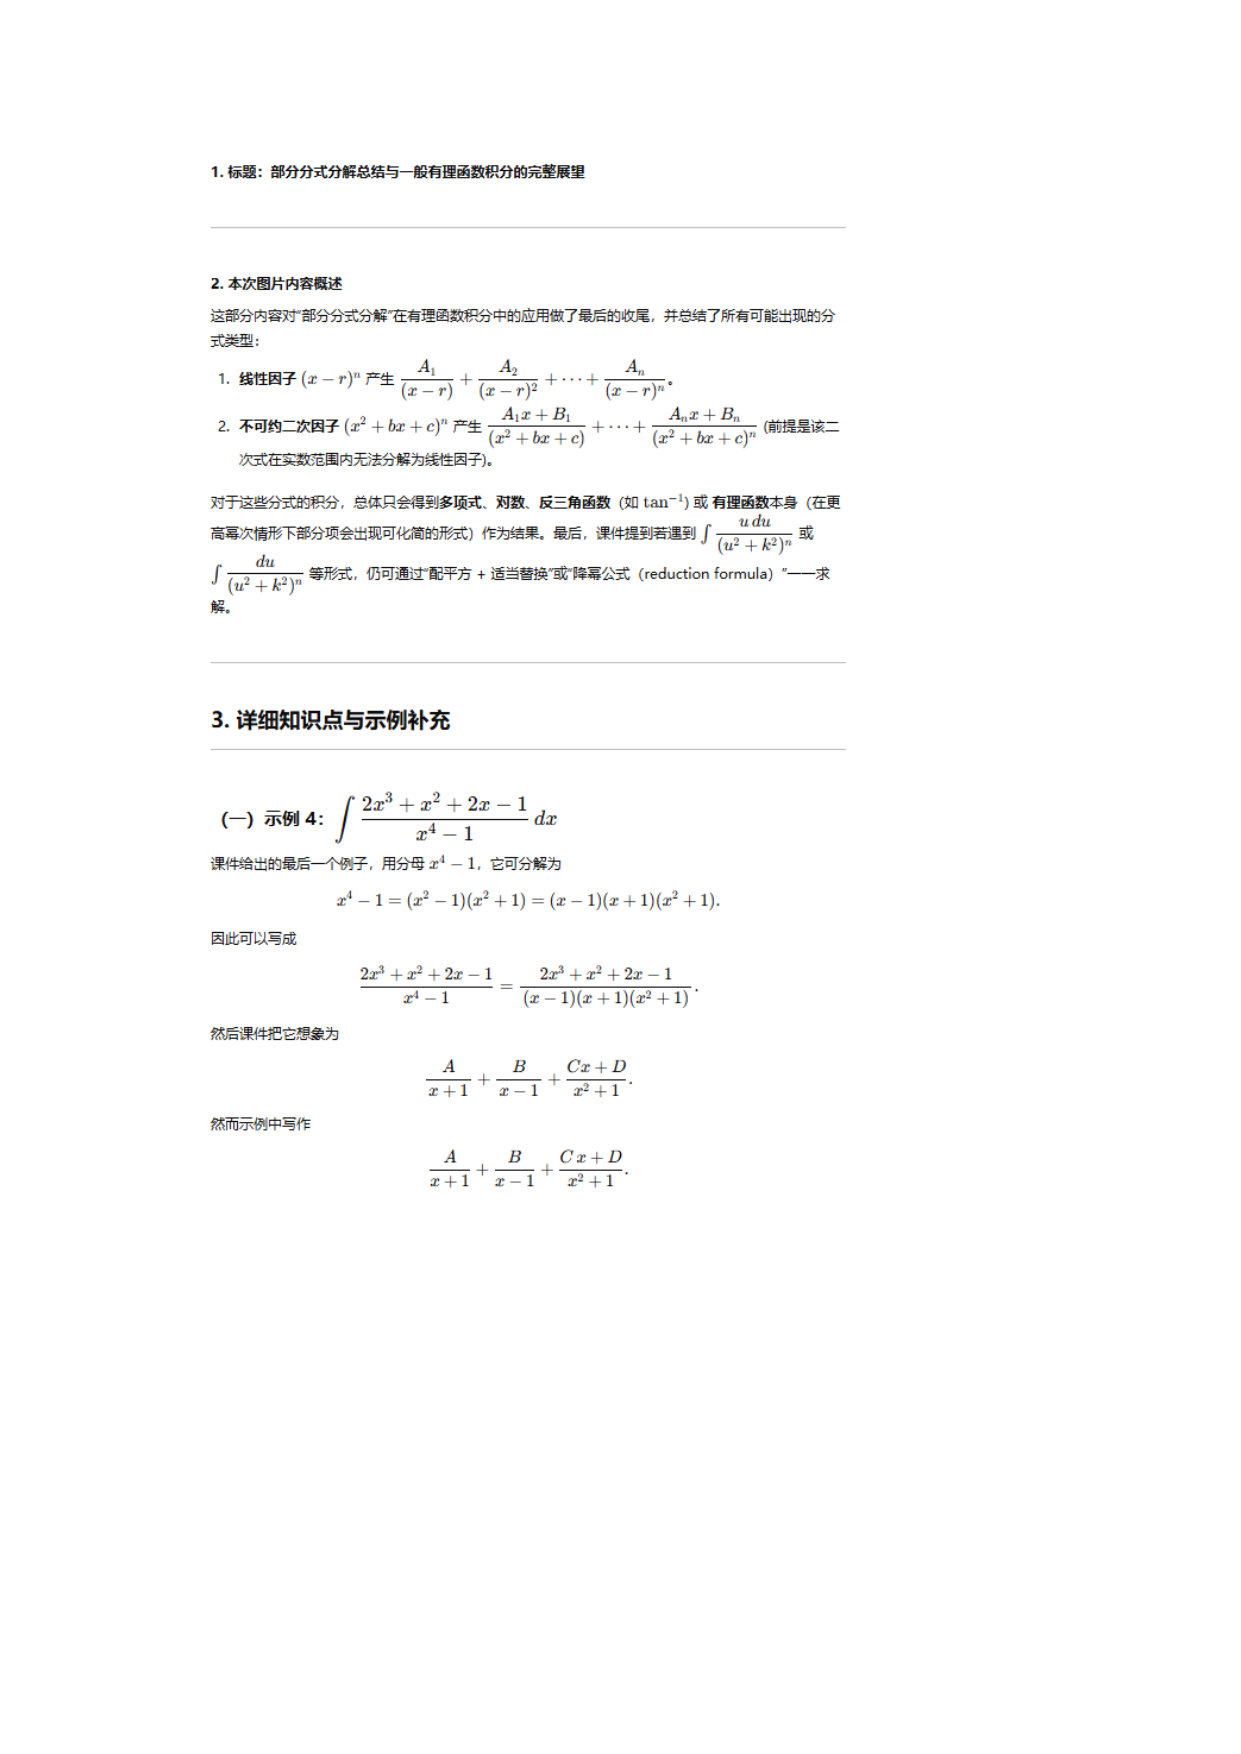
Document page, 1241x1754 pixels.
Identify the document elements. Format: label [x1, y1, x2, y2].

picture [187, 152, 1053, 1203]
